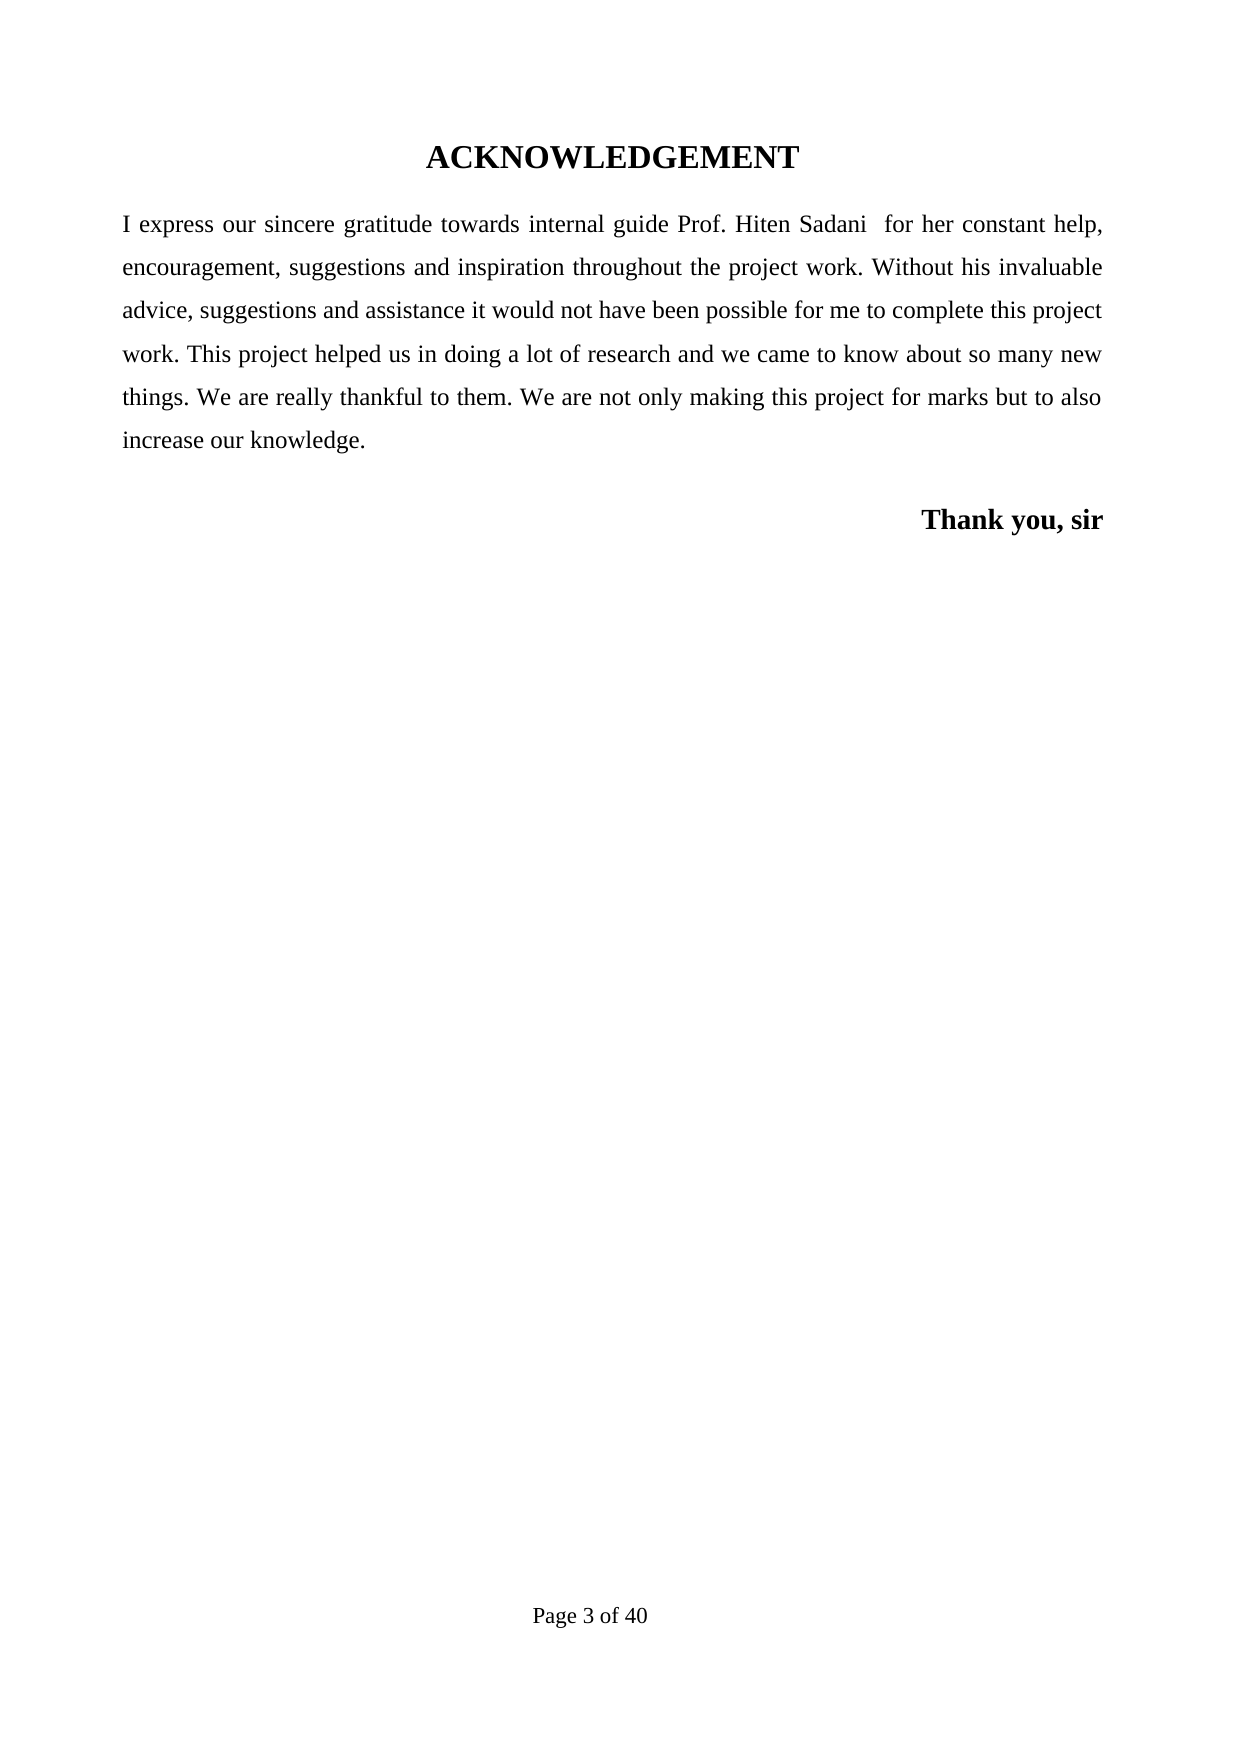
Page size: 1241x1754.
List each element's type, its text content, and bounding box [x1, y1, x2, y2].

text Thank you, sir [64, 502, 1103, 536]
text ACKNOWLEDGEMENT [120, 137, 1105, 176]
text I express our sincere gratitude towards internal guide Prof. Hiten Sadani for her constant help, encouragement, suggestions and inspiration throughout the project work. Without his invaluable advice, suggestions and assistance it would not have been possible for me to complete this project work. This project helped us in doing a lot of research and we came to know about so many new things. We are really thankful to them. We are not only making this project for marks but to also increase our knowledge. [122, 209, 1103, 454]
